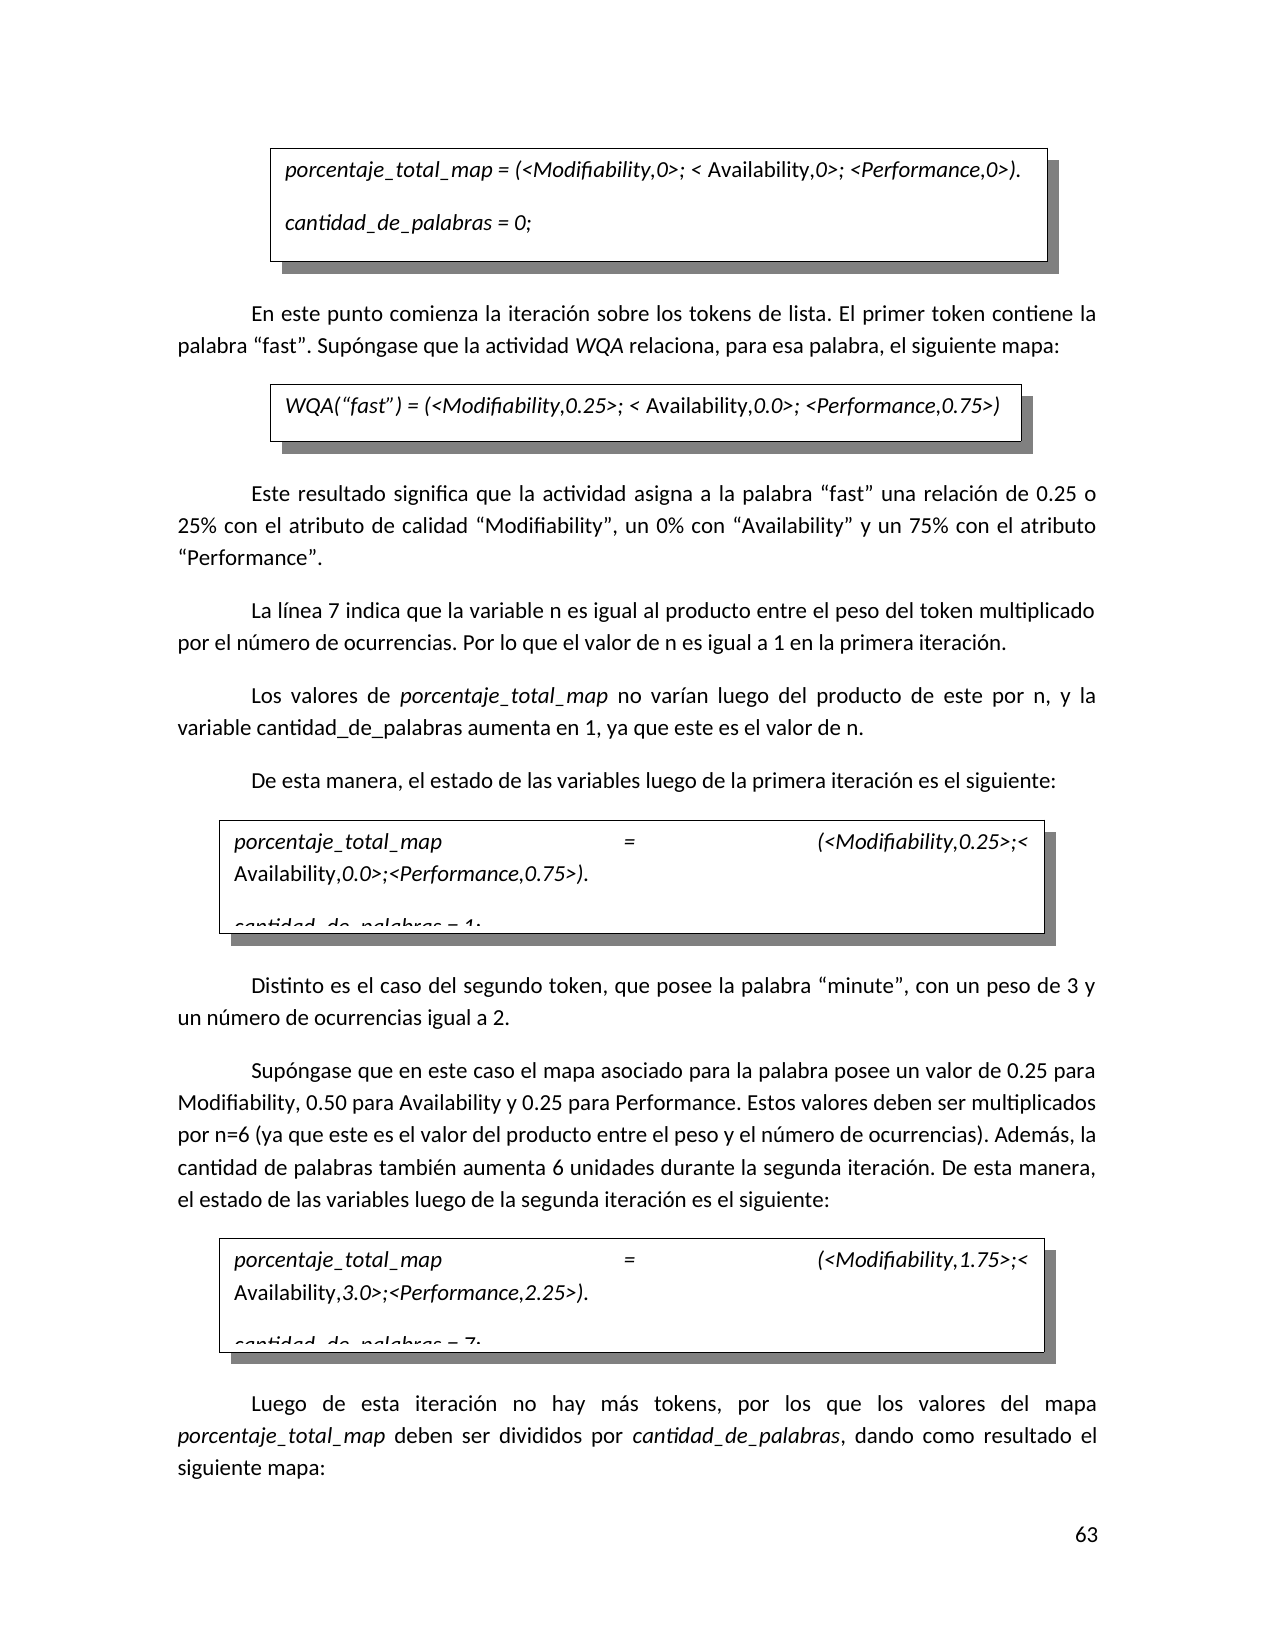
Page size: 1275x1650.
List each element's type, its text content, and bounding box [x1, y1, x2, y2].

text Luego de esta iteración no hay más tokens, por los que los valores del mapa porcentaje_total_map deben ser divididos por cantidad_de_palabras, dando como resultado el siguiente mapa: [177, 1389, 1098, 1481]
text Los valores de porcentaje_total_map no varían luego del producto de este por n, y la variable cantidad_de_palabras aumenta en 1, ya que este es el valor de n. [177, 681, 1098, 742]
text De esta manera, el estado de las variables luego de la primera iteración es el siguiente: [177, 767, 1098, 794]
text Este resultado significa que la actividad asigna a la palabra “fast” una relación de 0.25 o 25% con el atributo de calidad “Modifiability”, un 0% con “Availability” y un 75% con el atributo “Performance”. [177, 479, 1098, 571]
text En este punto comienza la iteración sobre los tokens de lista. El primer token contiene la palabra “fast”. Supóngase que la actividad WQA relaciona, para esa palabra, el siguiente mapa: [177, 299, 1098, 359]
text Distinto es el caso del segundo token, que posee la palabra “minute”, con un peso de 3 y un número de ocurrencias igual a 2. [177, 971, 1098, 1031]
text La línea 7 indica que la variable n es igual al producto entre el peso del token multiplicado por el número de ocurrencias. Por lo que el valor de n es igual a 1 en la primera iteración. [177, 596, 1098, 656]
text Supóngase que en este caso el mapa asociado para la palabra posee un valor de 0.25 para Modifiability, 0.50 para Availability y 0.25 para Performance. Estos valores deben ser multiplicados por n=6 (ya que este es el valor del producto entre el peso y el número de ocurrencias). Además, la cantidad de palabras también aumenta 6 unidades durante la segunda iteración. De esta manera, el estado de las variables luego de la segunda iteración es el siguiente: [177, 1056, 1098, 1213]
